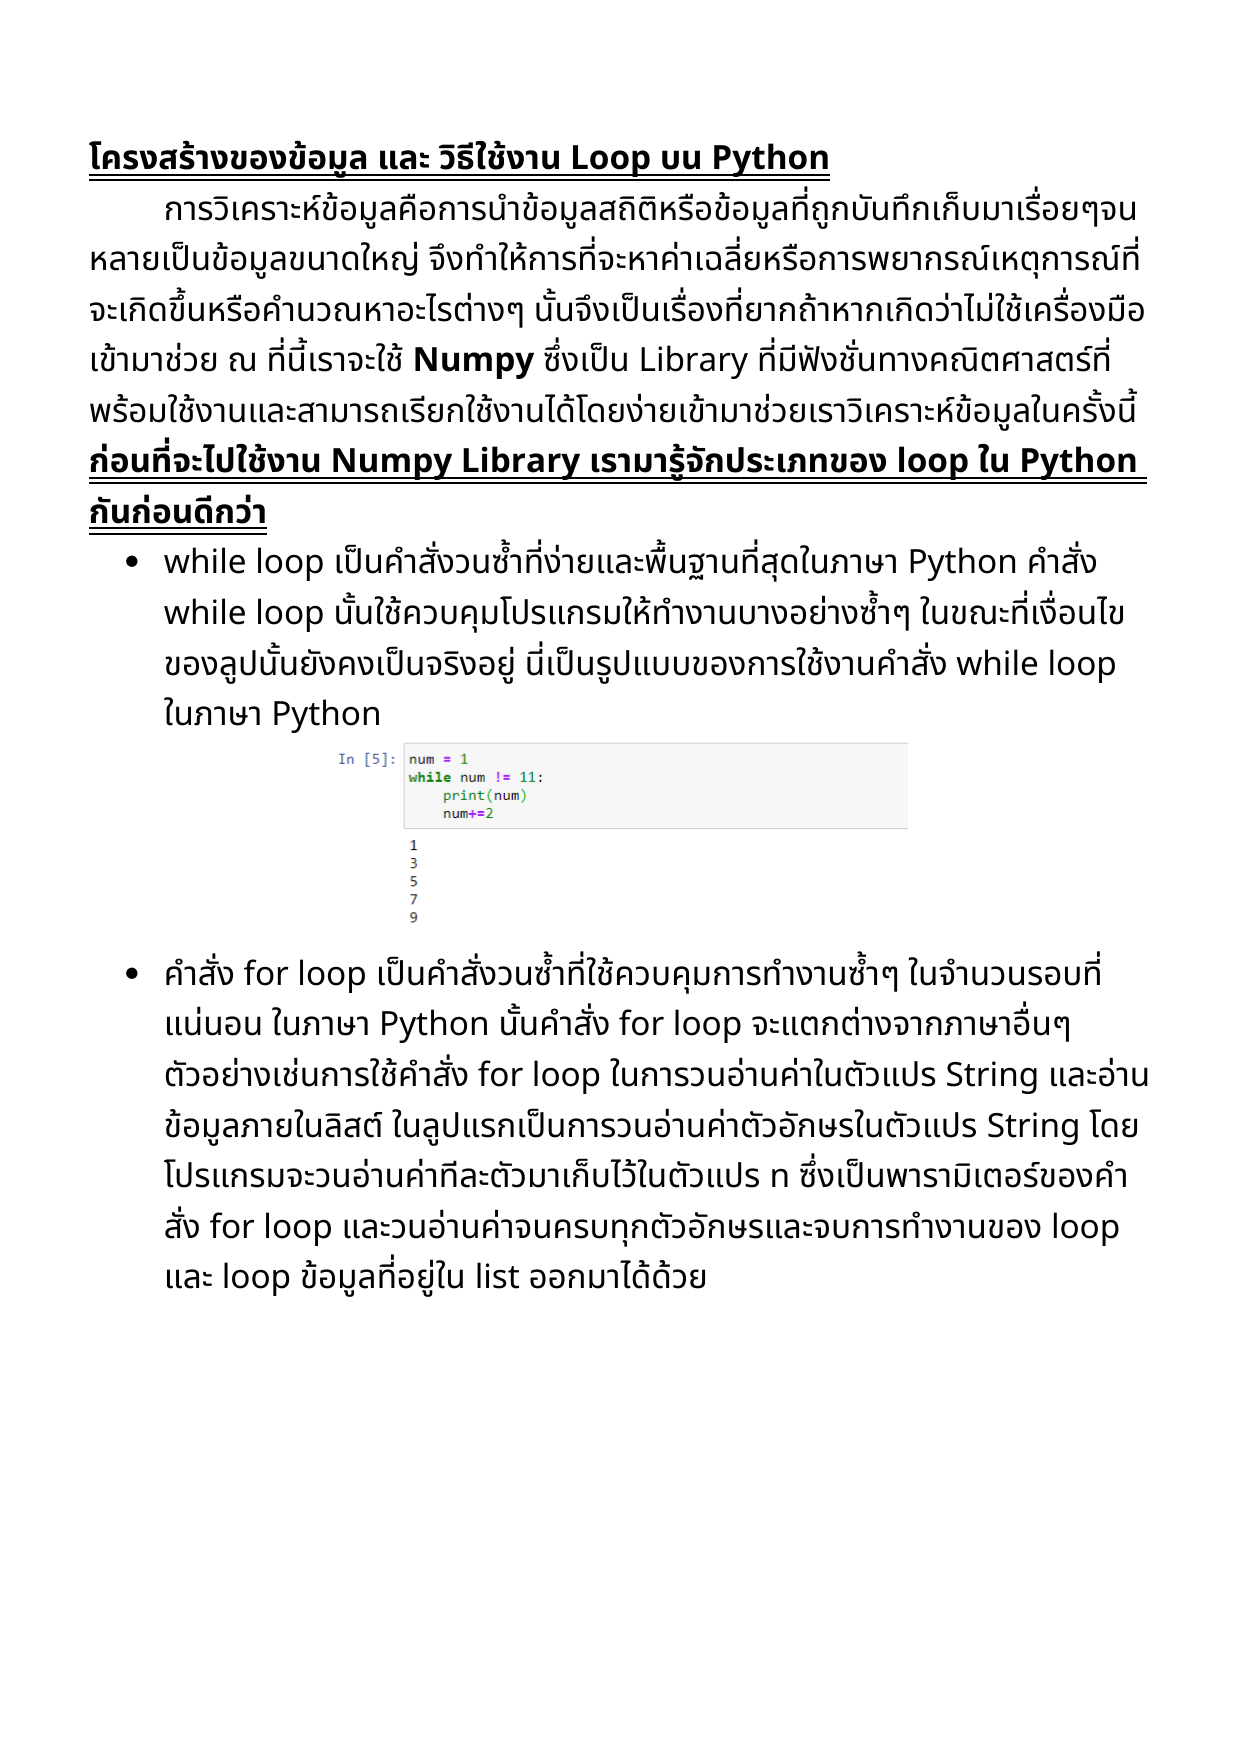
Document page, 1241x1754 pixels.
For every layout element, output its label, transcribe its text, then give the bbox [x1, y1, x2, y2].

text การวิเคราะห์ข้อมูลคือการนำข้อมูลสถิติหรือข้อมูลที่ถูกบันทึกเก็บมาเรื่อยๆจนหลายเป็นข้อมูลขนาดใหญ่ จึงทำให้การที่จะหาค่าเฉลี่ยหรือการพยากรณ์เหตุการณ์ที่จะเกิดขึ้นหรือคำนวณหาอะไรต่างๆ นั้นจึงเป็นเรื่องที่ยากถ้าหากเกิดว่าไม่ใช้เครื่องมือเข้ามาช่วย ณ ที่นี้เราจะใช้ Numpy ซึ่งเป็น Library ที่มีฟังชั่นทางคณิตศาสตร์ที่พร้อมใช้งานและสามารถเรียกใช้งานได้โดยง่ายเข้ามาช่วยเราวิเคราะห์ข้อมูลในครั้งนี้ [89, 185, 1152, 437]
picture [332, 740, 909, 936]
text โครงสร้างของข้อมูล และ วิธีใช้งาน Loop บน Python [89, 134, 1152, 185]
text ก่อนที่จะไปใช้งาน Numpy Library เรามารู้จักประเภทของ loop ใน Python กันก่อนดีกว่า [89, 437, 1152, 538]
list while loop เป็นคำสั่งวนซ้ำที่ง่ายและพื้นฐานที่สุดในภาษา Python คำสั่ง while loop นั้นใช้ควบคุมโปรแกรมให้ทำงานบางอย่างซ้ำๆ ในขณะที่เงื่อนไขของลูปนั้นยังคงเป็นจริงอยู่ นี่เป็นรูปแบบของการใช้งานคำสั่ง while loop ในภาษา Python [126, 538, 1152, 741]
list คำสั่ง for loop เป็นคำสั่งวนซ้ำที่ใช้ควบคุมการทำงานซ้ำๆ ในจำนวนรอบที่แน่นอน ในภาษา Python นั้นคำสั่ง for loop จะแตกต่างจากภาษาอื่นๆ ตัวอย่างเช่นการใช้คำสั่ง for loop ในการวนอ่านค่าในตัวแปร String และอ่านข้อมูลภายในลิสต์ ในลูปแรกเป็นการวนอ่านค่าตัวอักษรในตัวแปร String โดยโปรแกรมจะวนอ่านค่าทีละตัวมาเก็บไว้ในตัวแปร n ซึ่งเป็นพารามิเตอร์ของคำสั่ง for loop และวนอ่านค่าจนครบทุกตัวอักษรและจบการทำงานของ loop และ loop ข้อมูลที่อยู่ใน list ออกมาได้ด้วย [126, 949, 1152, 1304]
